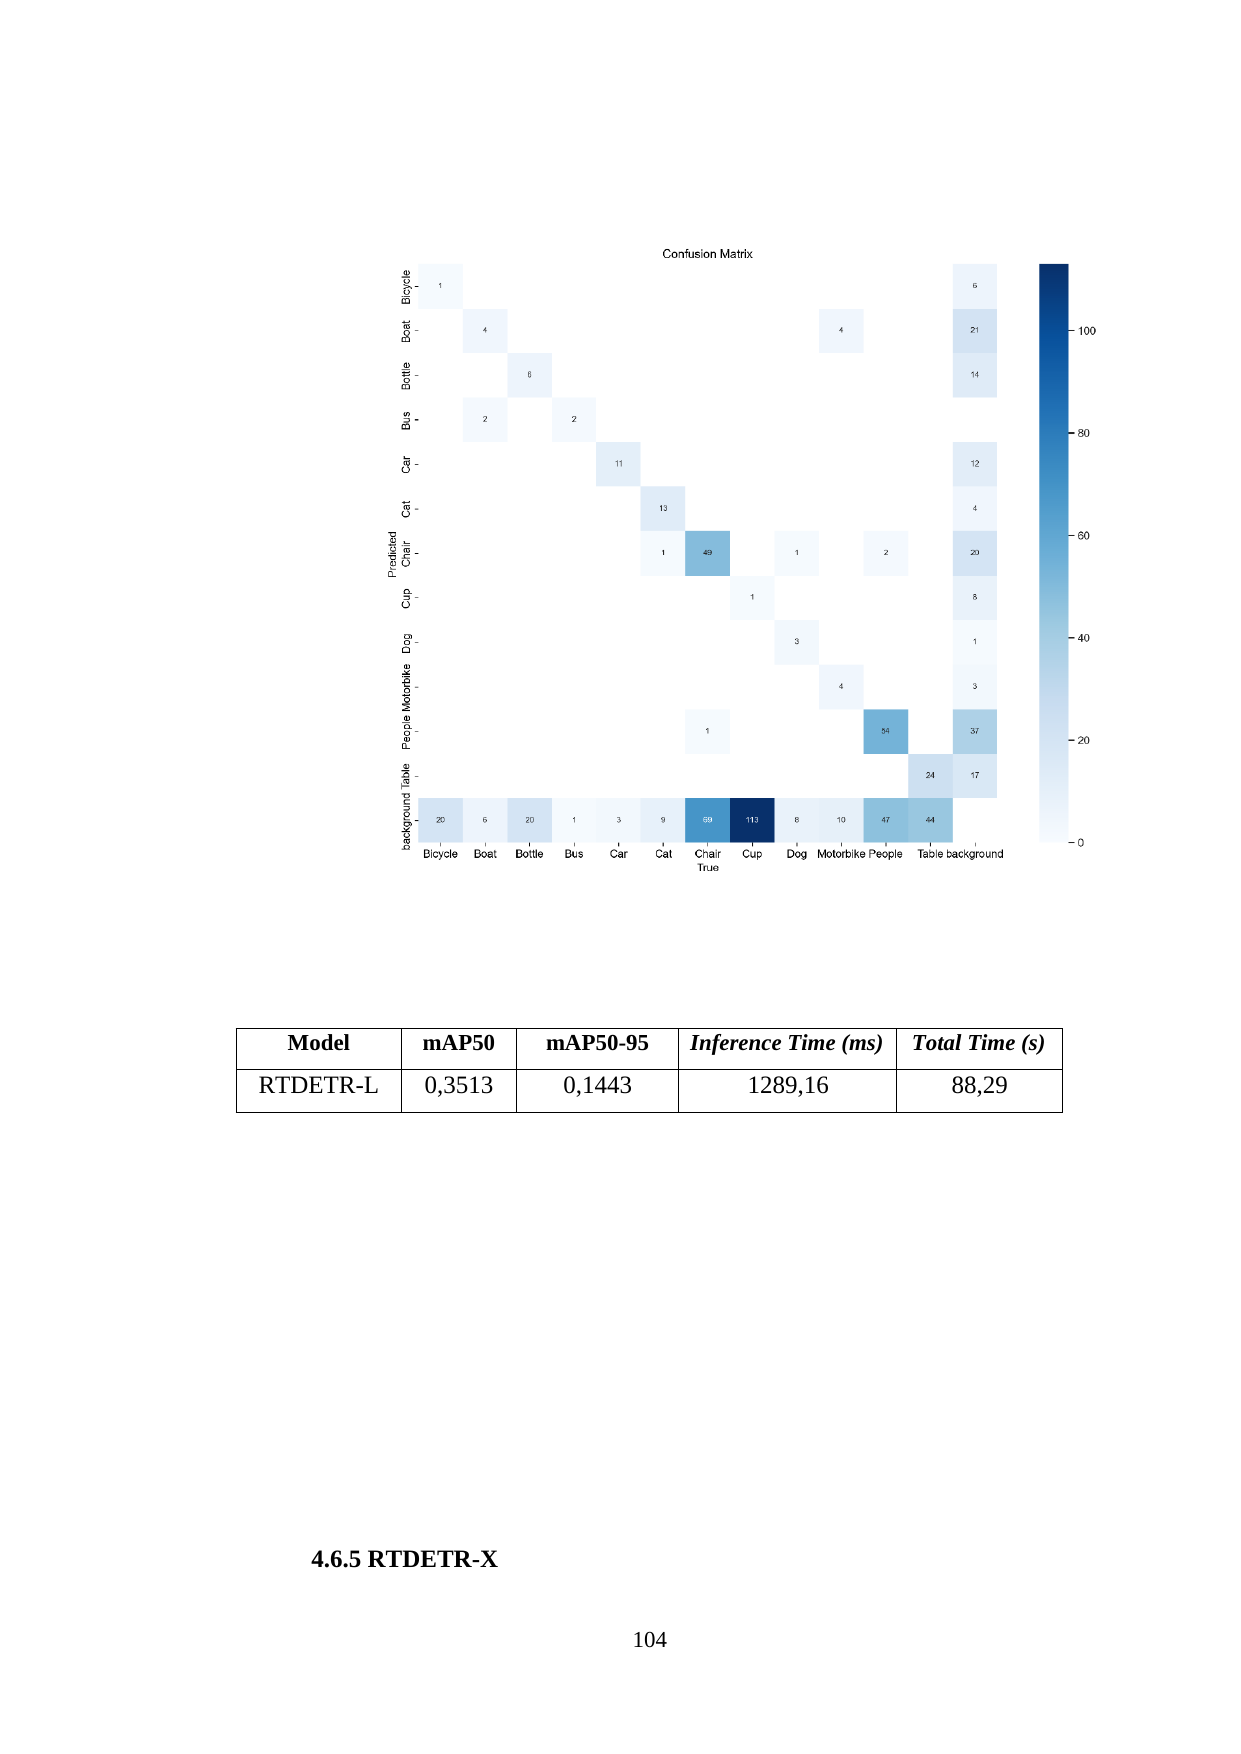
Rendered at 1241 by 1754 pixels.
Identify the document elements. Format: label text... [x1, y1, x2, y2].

text 4.6.5 RTDETR-X [311, 1544, 1063, 1573]
table_header mAP50 [402, 1029, 516, 1069]
table_cell 1289,16 [679, 1070, 896, 1112]
table_header Model [237, 1029, 401, 1069]
table_cell 0,1443 [517, 1070, 678, 1112]
picture [311, 236, 1178, 886]
table_cell 0,3513 [402, 1070, 516, 1112]
table_cell RTDETR-L [237, 1070, 401, 1112]
table_header Inference Time (ms) [679, 1029, 896, 1069]
table_header Total Time (s) [897, 1029, 1062, 1069]
table_cell 88,29 [897, 1070, 1062, 1112]
table_header mAP50-95 [517, 1029, 678, 1069]
